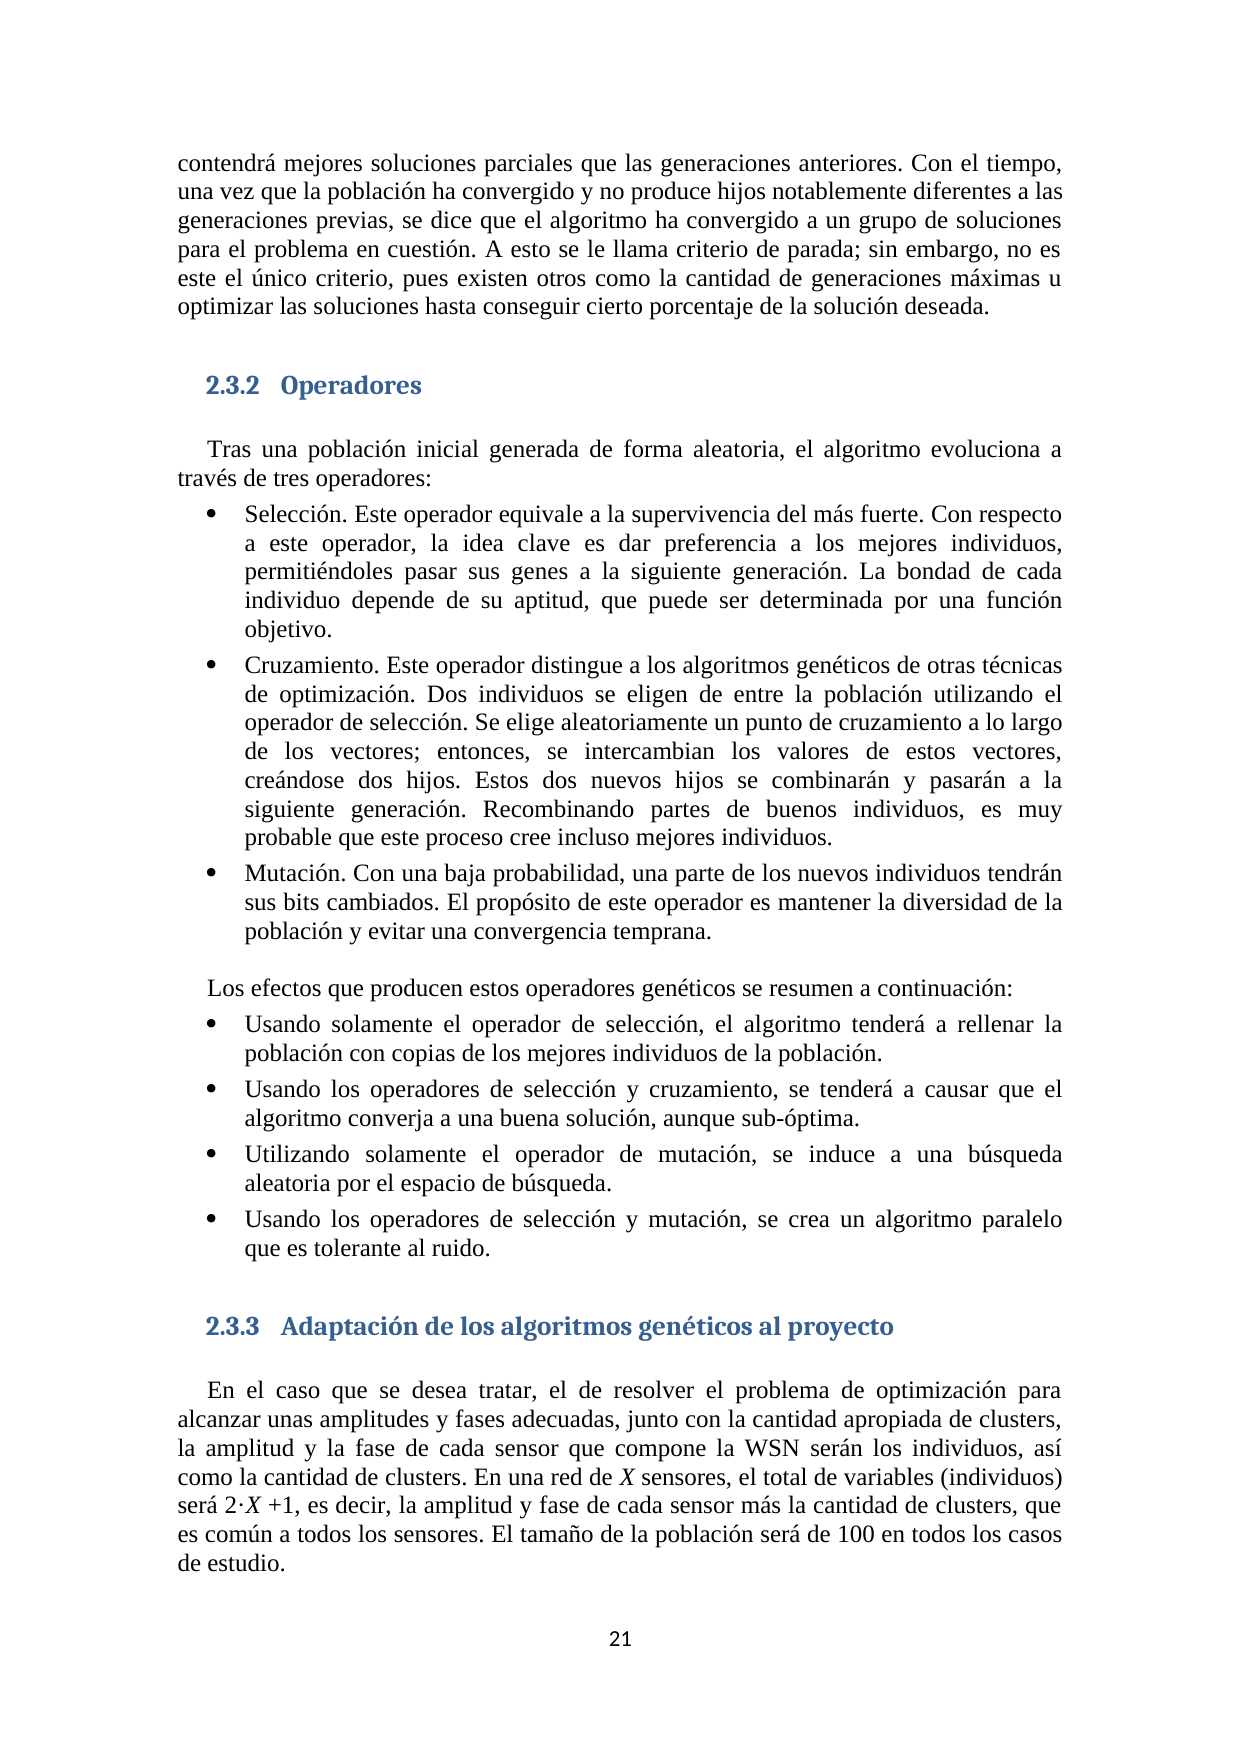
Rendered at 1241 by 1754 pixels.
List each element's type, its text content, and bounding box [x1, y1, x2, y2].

list Usando solamente el operador de selección, el algoritmo tenderá a rellenar la población con copias de los mejores individuos de la población. [207, 1009, 1063, 1067]
subtitle Operadores [206, 370, 1063, 401]
list Usando los operadores de selección y cruzamiento, se tenderá a causar que el algoritmo converja a una buena solución, aunque sub-óptima. [207, 1074, 1063, 1132]
list Mutación. Con una baja probabilidad, una parte de los nuevos individuos tendrán sus bits cambiados. El propósito de este operador es mantener la diversidad de la población y evitar una convergencia temprana. [207, 858, 1063, 945]
text Los efectos que producen estos operadores genéticos se resumen a continuación: [177, 973, 1063, 1002]
list Cruzamiento. Este operador distingue a los algoritmos genéticos de otras técnicas de optimización. Dos individuos se eligen de entre la población utilizando el operador de selección. Se elige aleatoriamente un punto de cruzamiento a lo largo de los vectores; entonces, se intercambian los valores de estos vectores, creándose dos hijos. Estos dos nuevos hijos se combinarán y pasarán a la siguiente generación. Recombinando partes de buenos individuos, es muy probable que este proceso cree incluso mejores individuos. [207, 650, 1063, 851]
text En el caso que se desea tratar, el de resolver el problema de optimización para alcanzar unas amplitudes y fases adecuadas, junto con la cantidad apropiada de clusters, la amplitud y la fase de cada sensor que compone la WSN serán los individuos, así como la cantidad de clusters. En una red de X sensores, el total de variables (individuos) será 2·X +1, es decir, la amplitud y fase de cada sensor más la cantidad de clusters, que es común a todos los sensores. El tamaño de la población será de 100 en todos los casos de estudio. [177, 1376, 1063, 1577]
subtitle Adaptación de los algoritmos genéticos al proyecto [206, 1311, 1063, 1342]
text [177, 148, 1063, 320]
list Selección. Este operador equivale a la supervivencia del más fuerte. Con respecto a este operador, la idea clave es dar preferencia a los mejores individuos, permitiéndoles pasar sus genes a la siguiente generación. La bondad de cada individuo depende de su aptitud, que puede ser determinada por una función objetivo. [207, 499, 1063, 643]
list Utilizando solamente el operador de mutación, se induce a una búsqueda aleatoria por el espacio de búsqueda. [207, 1139, 1063, 1197]
text Tras una población inicial generada de forma aleatoria, el algoritmo evoluciona a través de tres operadores: [177, 434, 1063, 492]
list Usando los operadores de selección y mutación, se crea un algoritmo paralelo que es tolerante al ruido. [207, 1204, 1063, 1261]
